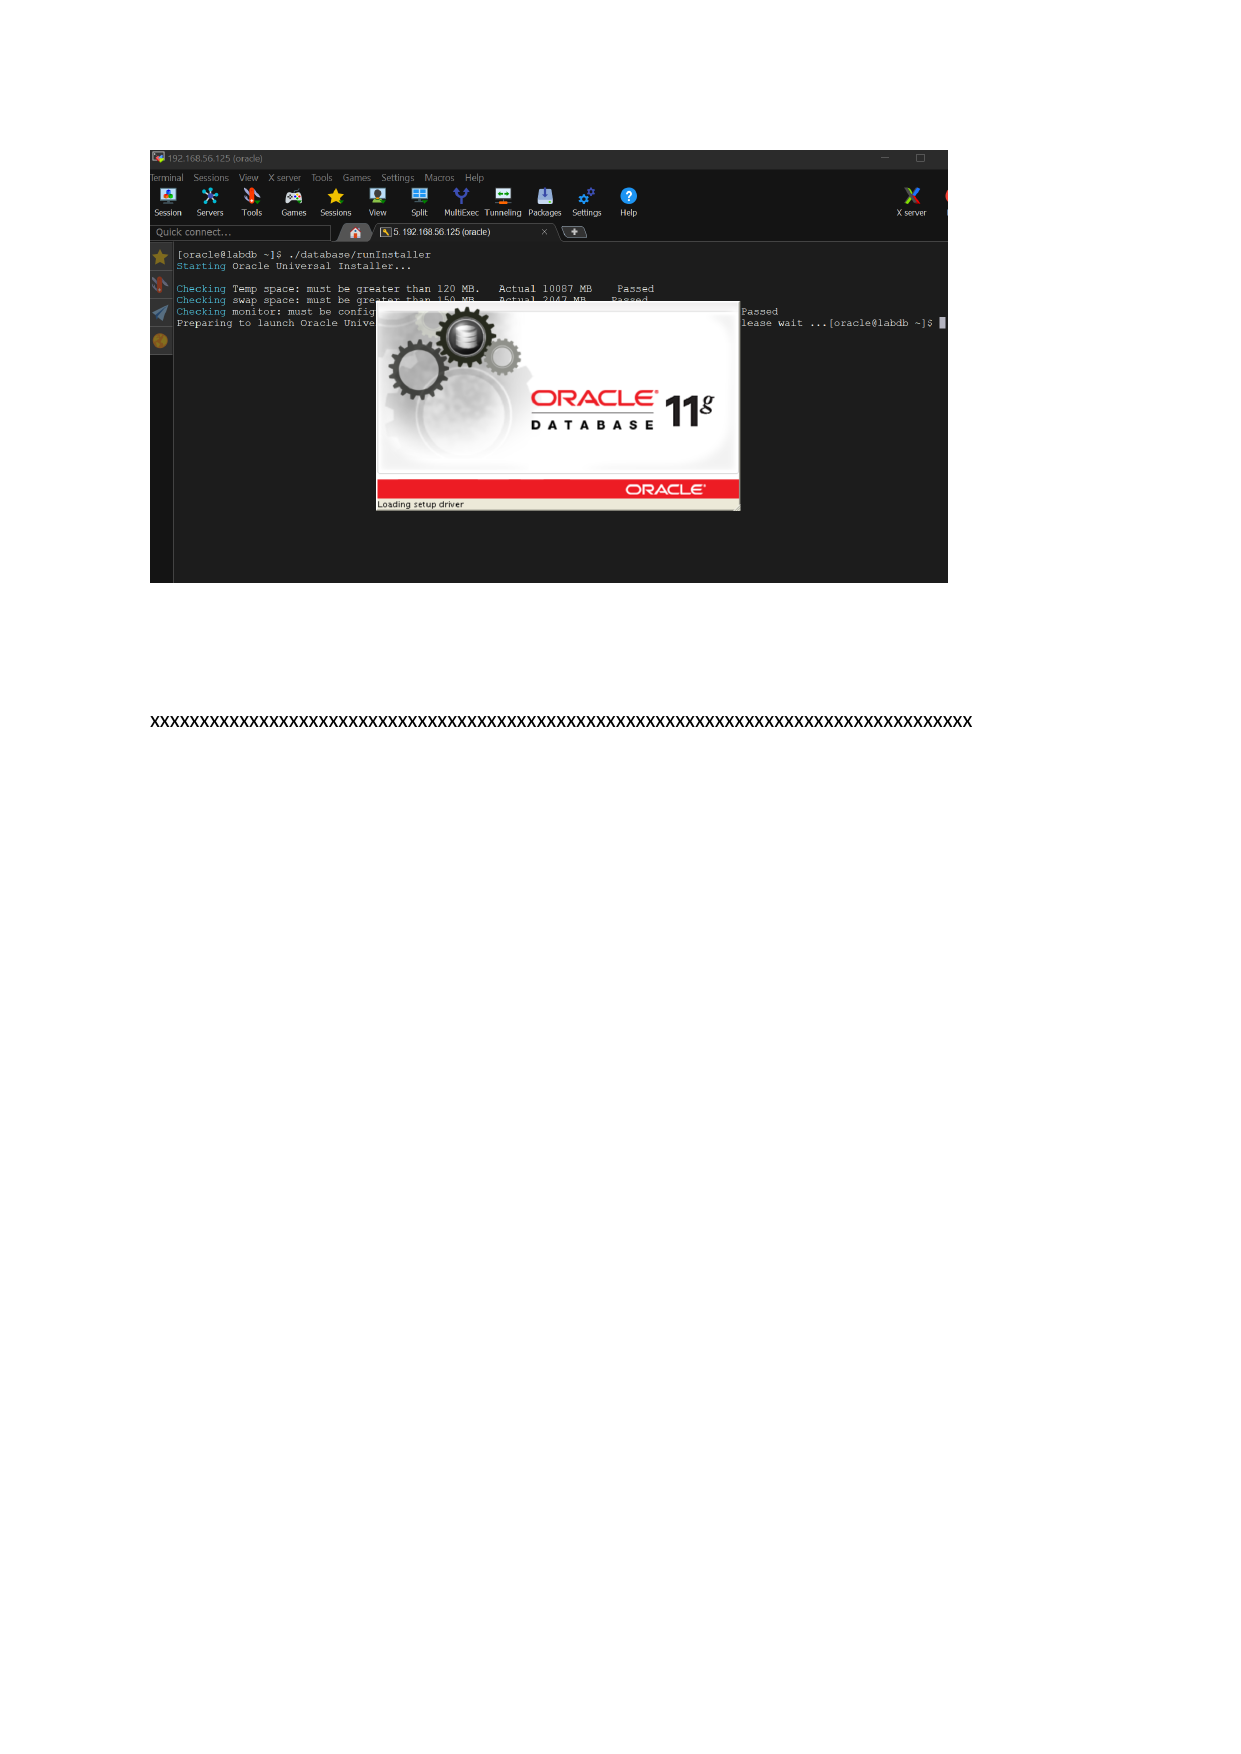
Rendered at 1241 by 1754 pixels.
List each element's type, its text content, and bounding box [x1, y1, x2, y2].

text xxxxxxxxxxxxxxxxxxxxxxxxxxxxxxxxxxxxxxxxxxxxxxxxxxxxxxxxxxxxxxxxxxxxxxxxxxxxxxxxxxx [150, 706, 1090, 734]
picture [150, 150, 948, 583]
